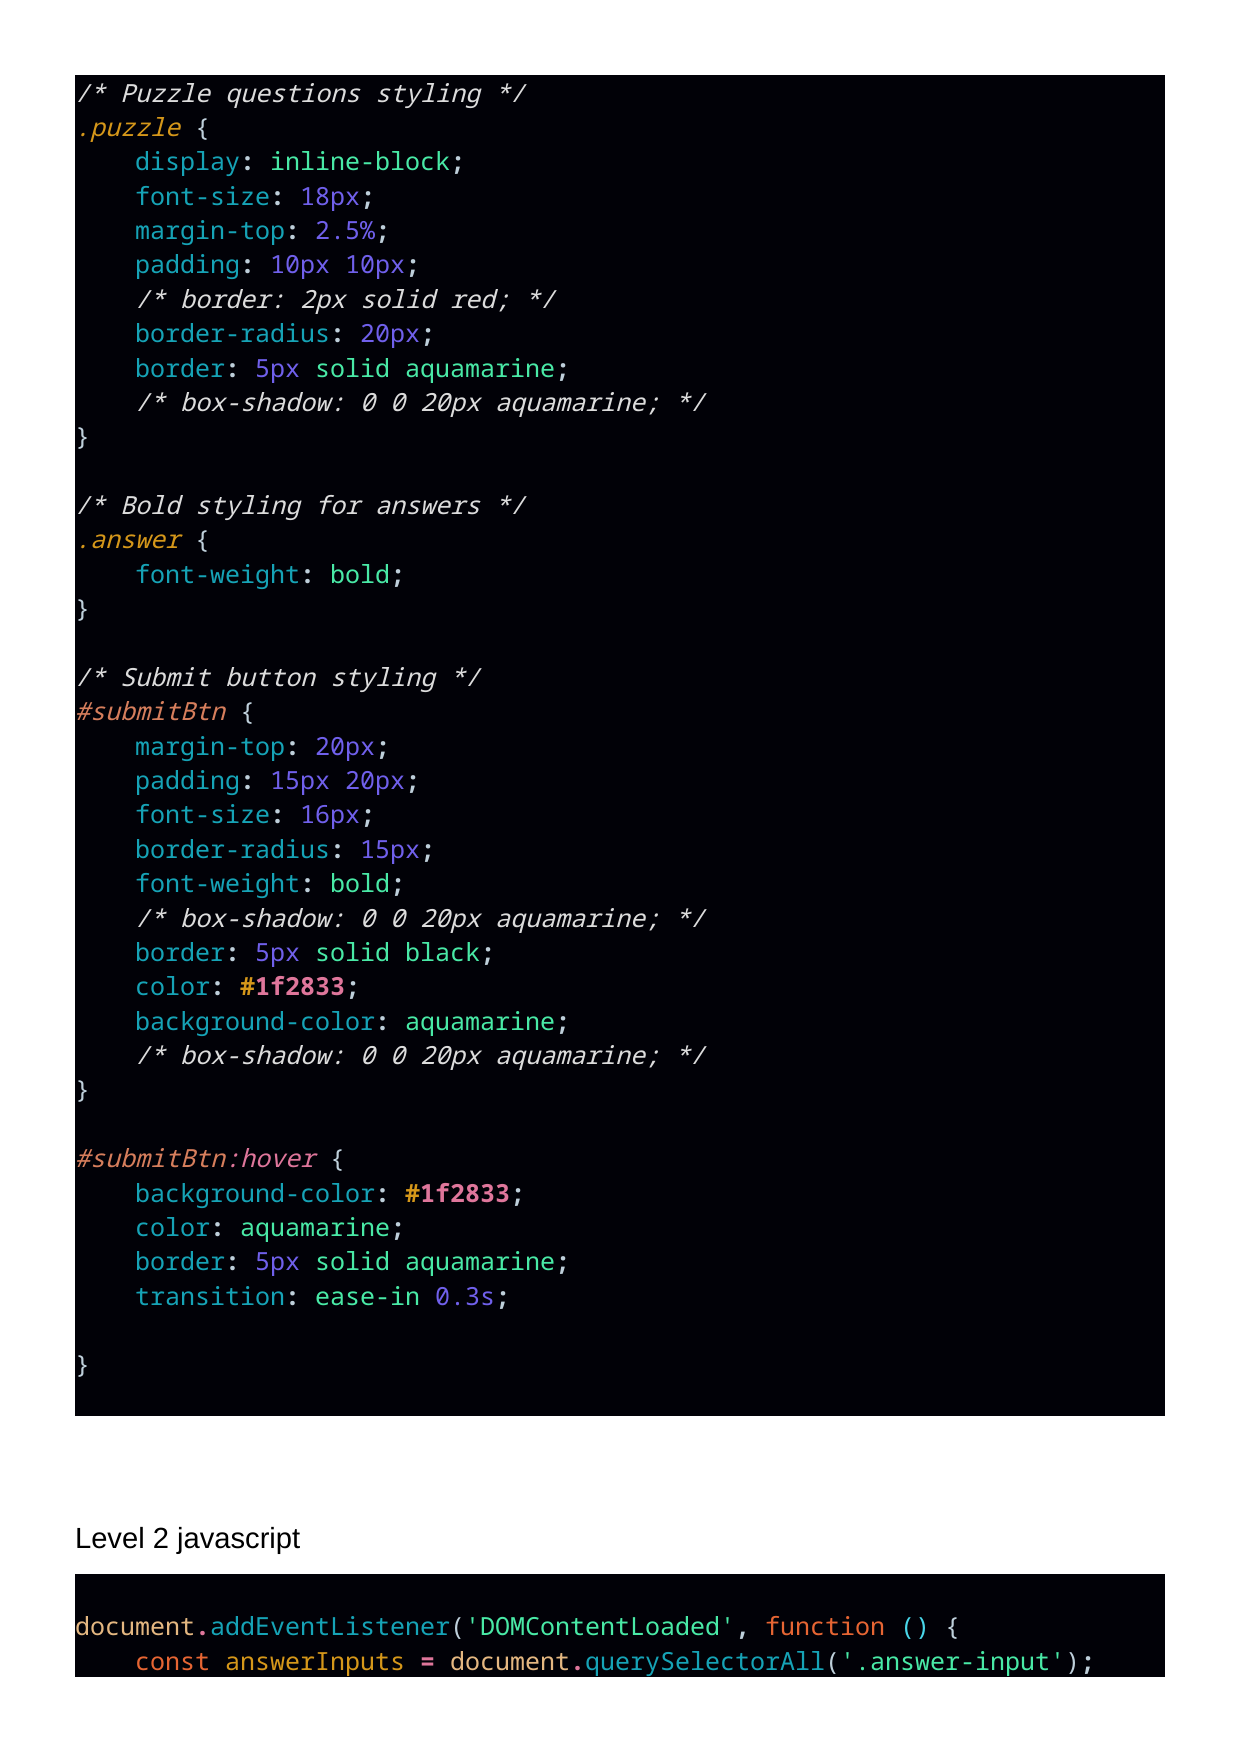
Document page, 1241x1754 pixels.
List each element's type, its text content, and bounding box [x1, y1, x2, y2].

text } [75, 591, 1165, 625]
text font-size: 16px; [75, 797, 1165, 831]
text #submitBtn:hover { [75, 1141, 1165, 1175]
text /* box-shadow: 0 0 20px aquamarine; */ [75, 1037, 1165, 1072]
text const answerInputs = document.querySelectorAll('.answer-input'); [75, 1643, 1165, 1677]
text document.addEventListener('DOMContentLoaded', function () { [75, 1608, 1165, 1643]
text display: inline-block; [75, 144, 1165, 178]
text background-color: aquamarine; [75, 1003, 1165, 1037]
text } [75, 1347, 1165, 1381]
text margin-top: 2.5%; [75, 212, 1165, 247]
text border-radius: 15px; [75, 831, 1165, 866]
text /* Submit button styling */ [75, 659, 1165, 694]
text /* box-shadow: 0 0 20px aquamarine; */ [75, 900, 1165, 934]
text transition: ease-in 0.3s; [75, 1278, 1165, 1312]
text } [75, 1072, 1165, 1106]
text border: 5px solid aquamarine; [75, 350, 1165, 384]
text /* border: 2px solid red; */ [75, 281, 1165, 316]
text font-size: 18px; [75, 178, 1165, 212]
text background-color: #1f2833; [75, 1175, 1165, 1209]
text border: 5px solid aquamarine; [75, 1244, 1165, 1278]
text font-weight: bold; [75, 866, 1165, 900]
text /* Bold styling for answers */ [75, 487, 1165, 522]
text .answer { [75, 522, 1165, 556]
text /* box-shadow: 0 0 20px aquamarine; */ [75, 384, 1165, 419]
text /* Puzzle questions styling */ [75, 75, 1165, 109]
text } [75, 419, 1165, 453]
text border: 5px solid black; [75, 934, 1165, 969]
text color: aquamarine; [75, 1209, 1165, 1244]
text Level 2 javascript [75, 1521, 1165, 1555]
text padding: 15px 20px; [75, 762, 1165, 797]
text border-radius: 20px; [75, 316, 1165, 350]
text padding: 10px 10px; [75, 247, 1165, 281]
text color: #1f2833; [75, 969, 1165, 1003]
text font-weight: bold; [75, 556, 1165, 591]
text margin-top: 20px; [75, 728, 1165, 762]
text #submitBtn { [75, 694, 1165, 728]
text .puzzle { [75, 109, 1165, 144]
